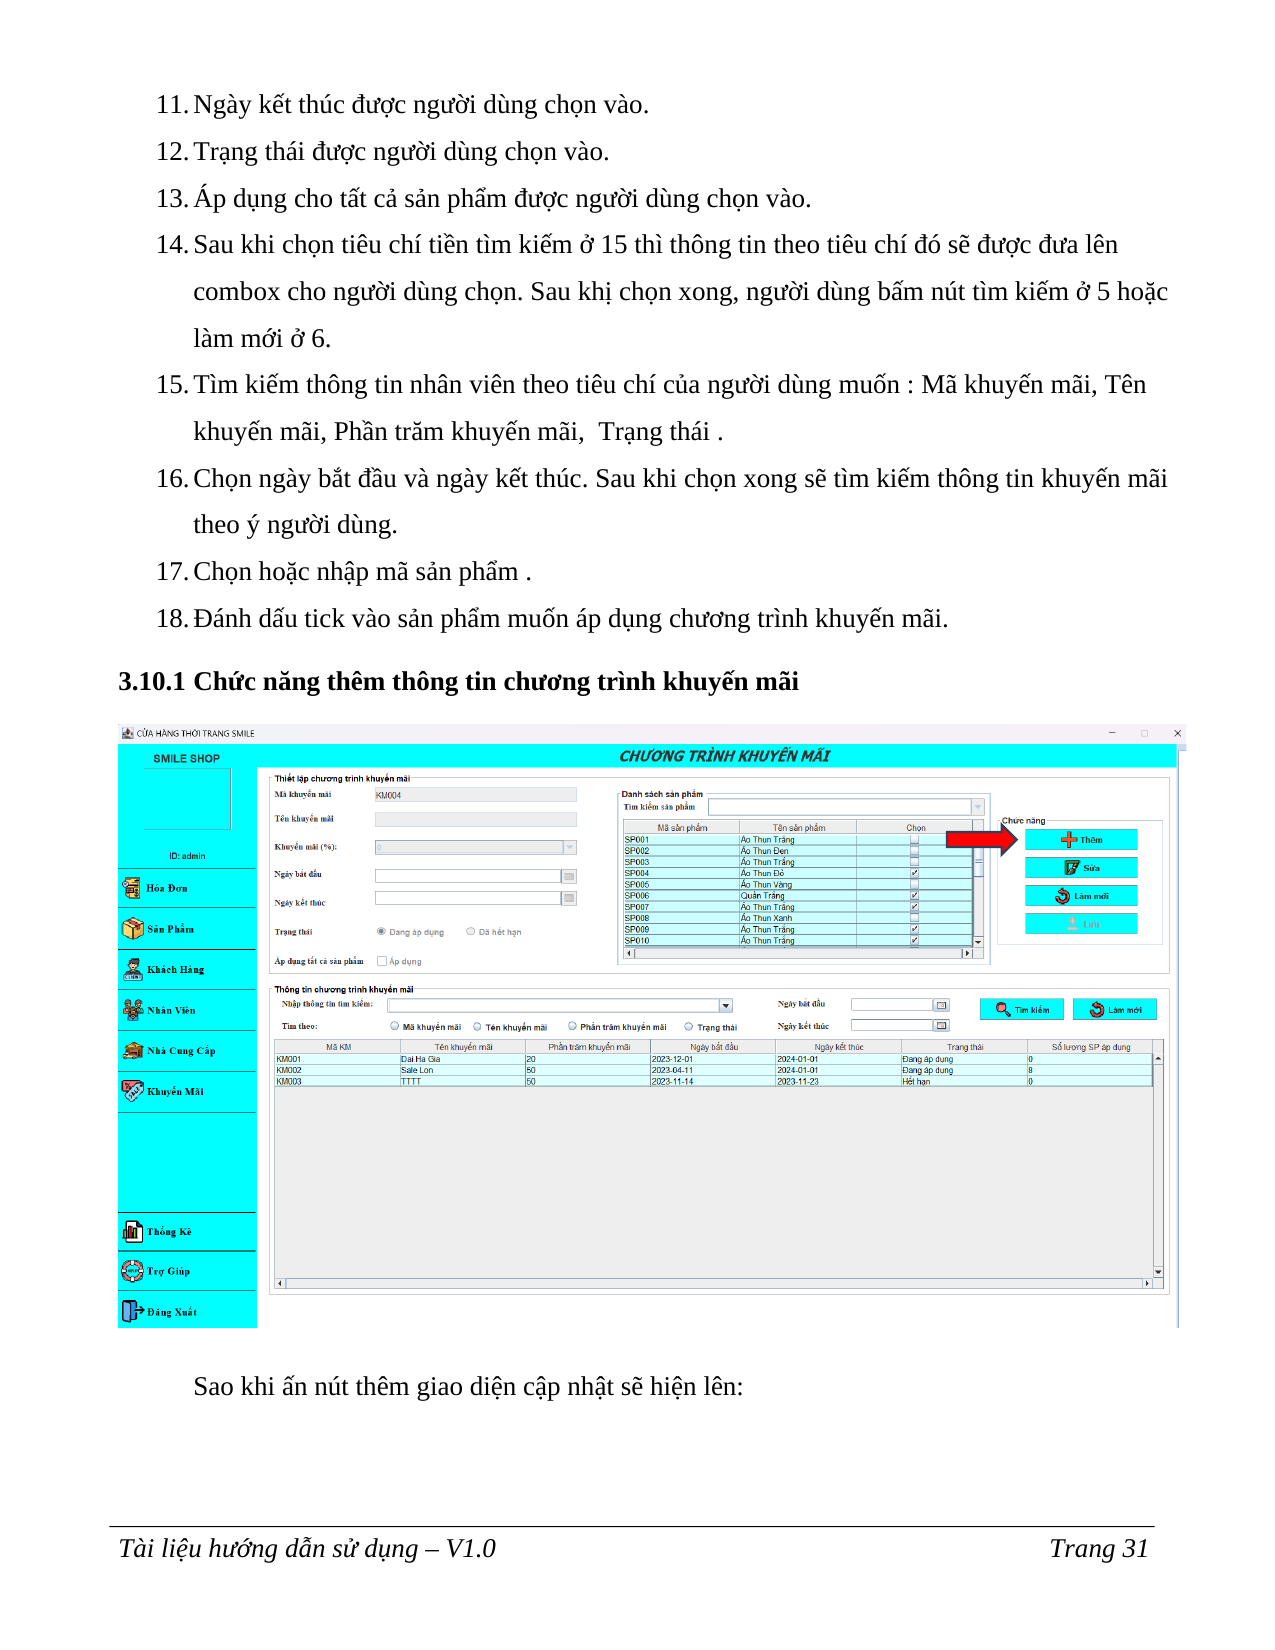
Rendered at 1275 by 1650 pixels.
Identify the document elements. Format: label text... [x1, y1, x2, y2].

list Ngày kết thúc được người dùng chọn vào. [156, 89, 1186, 120]
list Sao khi ấn nút thêm giao diện cập nhật sẽ hiện lên: [193, 1370, 1186, 1401]
list Chọn hoặc nhập mã sản phẩm . [156, 555, 1186, 586]
picture [118, 724, 1187, 1328]
list Đánh dấu tick vào sản phẩm muốn áp dụng chương trình khuyến mãi. [156, 602, 1186, 633]
list Sau khi chọn tiêu chí tiền tìm kiếm ở 15 thì thông tin theo tiêu chí đó sẽ được đưa lên combox cho người dùng chọn. Sau khị chọn xong, người dùng bấm nút tìm kiếm ở 5 hoặc làm mới ở 6. [156, 229, 1186, 353]
list Áp dụng cho tất cả sản phẩm được người dùng chọn vào. [156, 182, 1186, 213]
list Trạng thái được người dùng chọn vào. [156, 135, 1186, 166]
list Chọn ngày bắt đầu và ngày kết thúc. Sau khi chọn xong sẽ tìm kiếm thông tin khuyến mãi theo ý người dùng. [156, 462, 1186, 540]
subtitle Chức năng thêm thông tin chương trình khuyến mãi [118, 665, 1186, 696]
list Tìm kiếm thông tin nhân viên theo tiêu chí của người dùng muốn : Mã khuyến mãi, Tên khuyến mãi, Phần trăm khuyến mãi, Trạng thái . [156, 369, 1186, 446]
